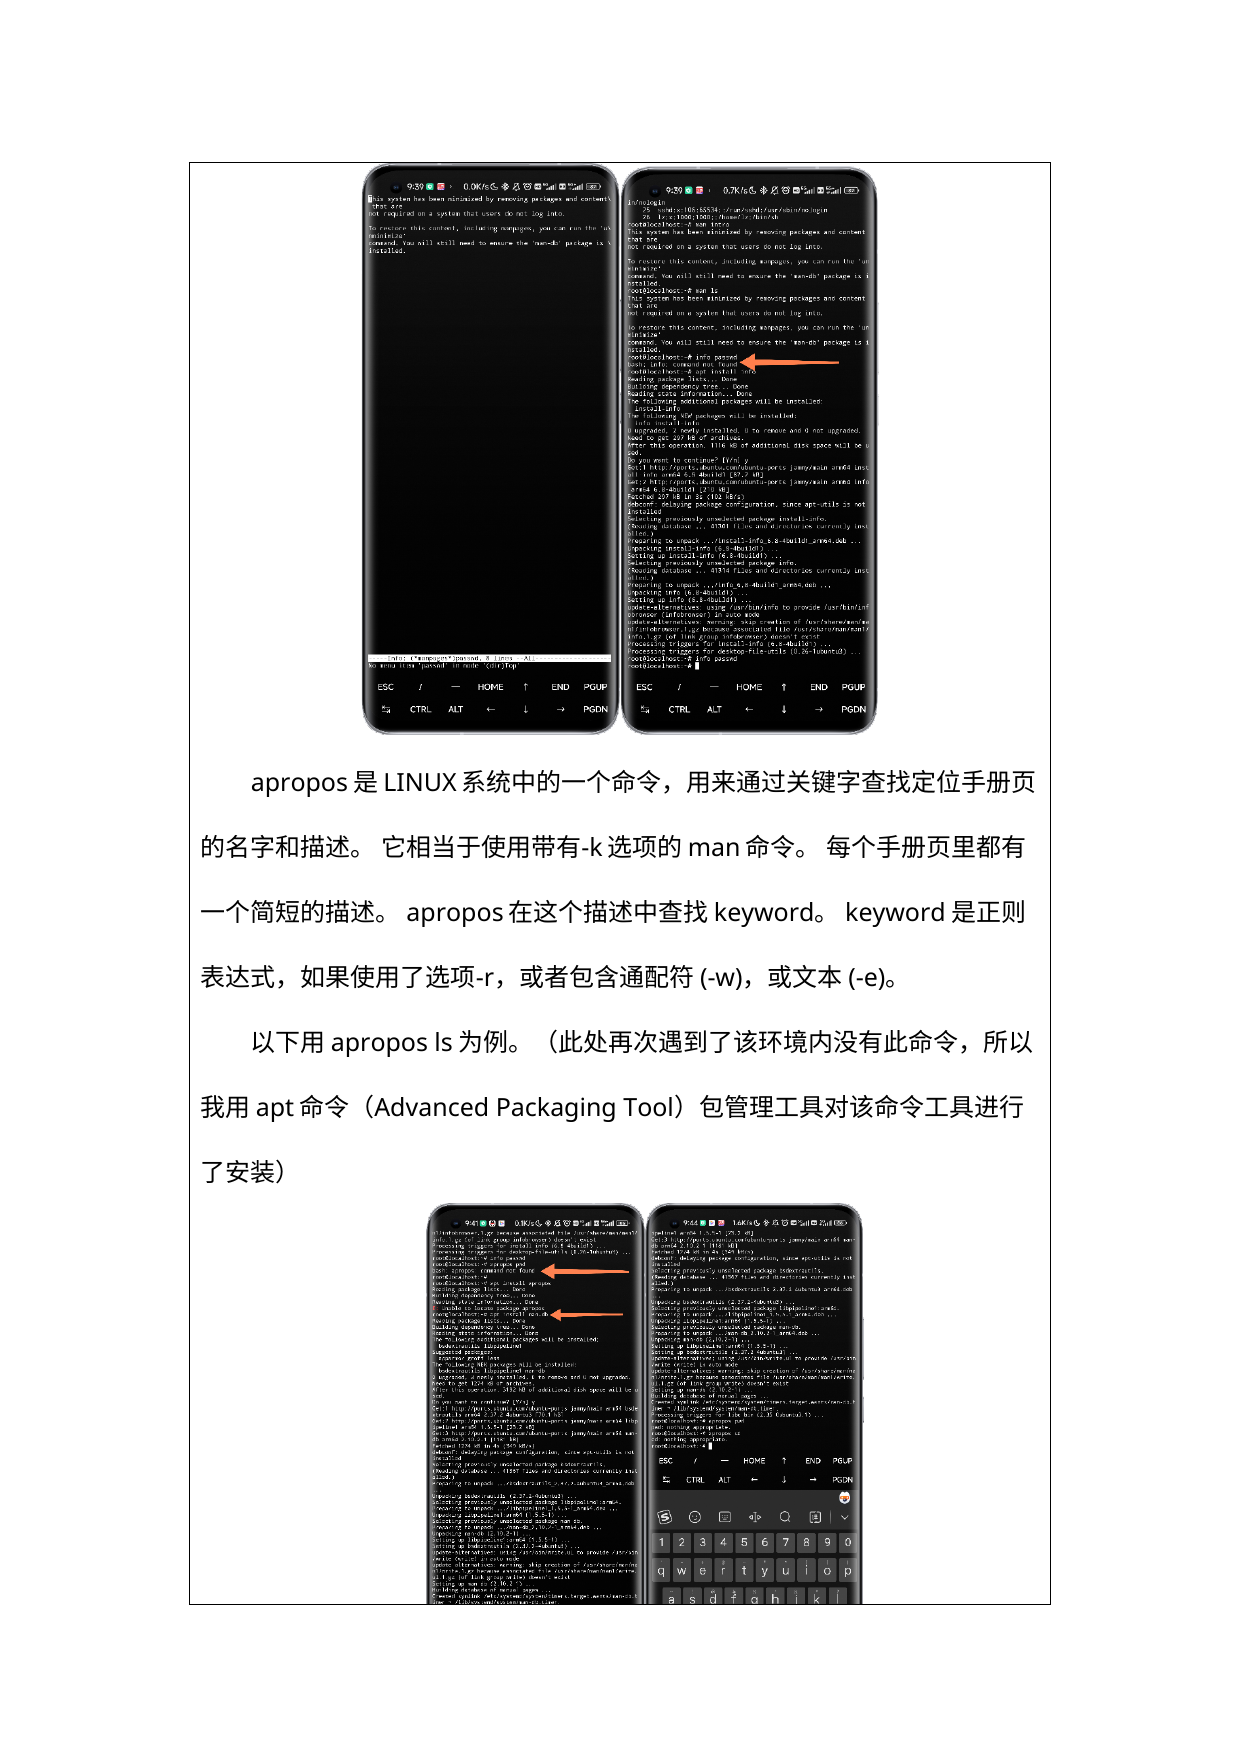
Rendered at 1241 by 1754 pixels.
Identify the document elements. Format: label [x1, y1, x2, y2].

picture [361, 163, 879, 735]
table_cell [190, 163, 1050, 1604]
picture [426, 1203, 864, 1604]
